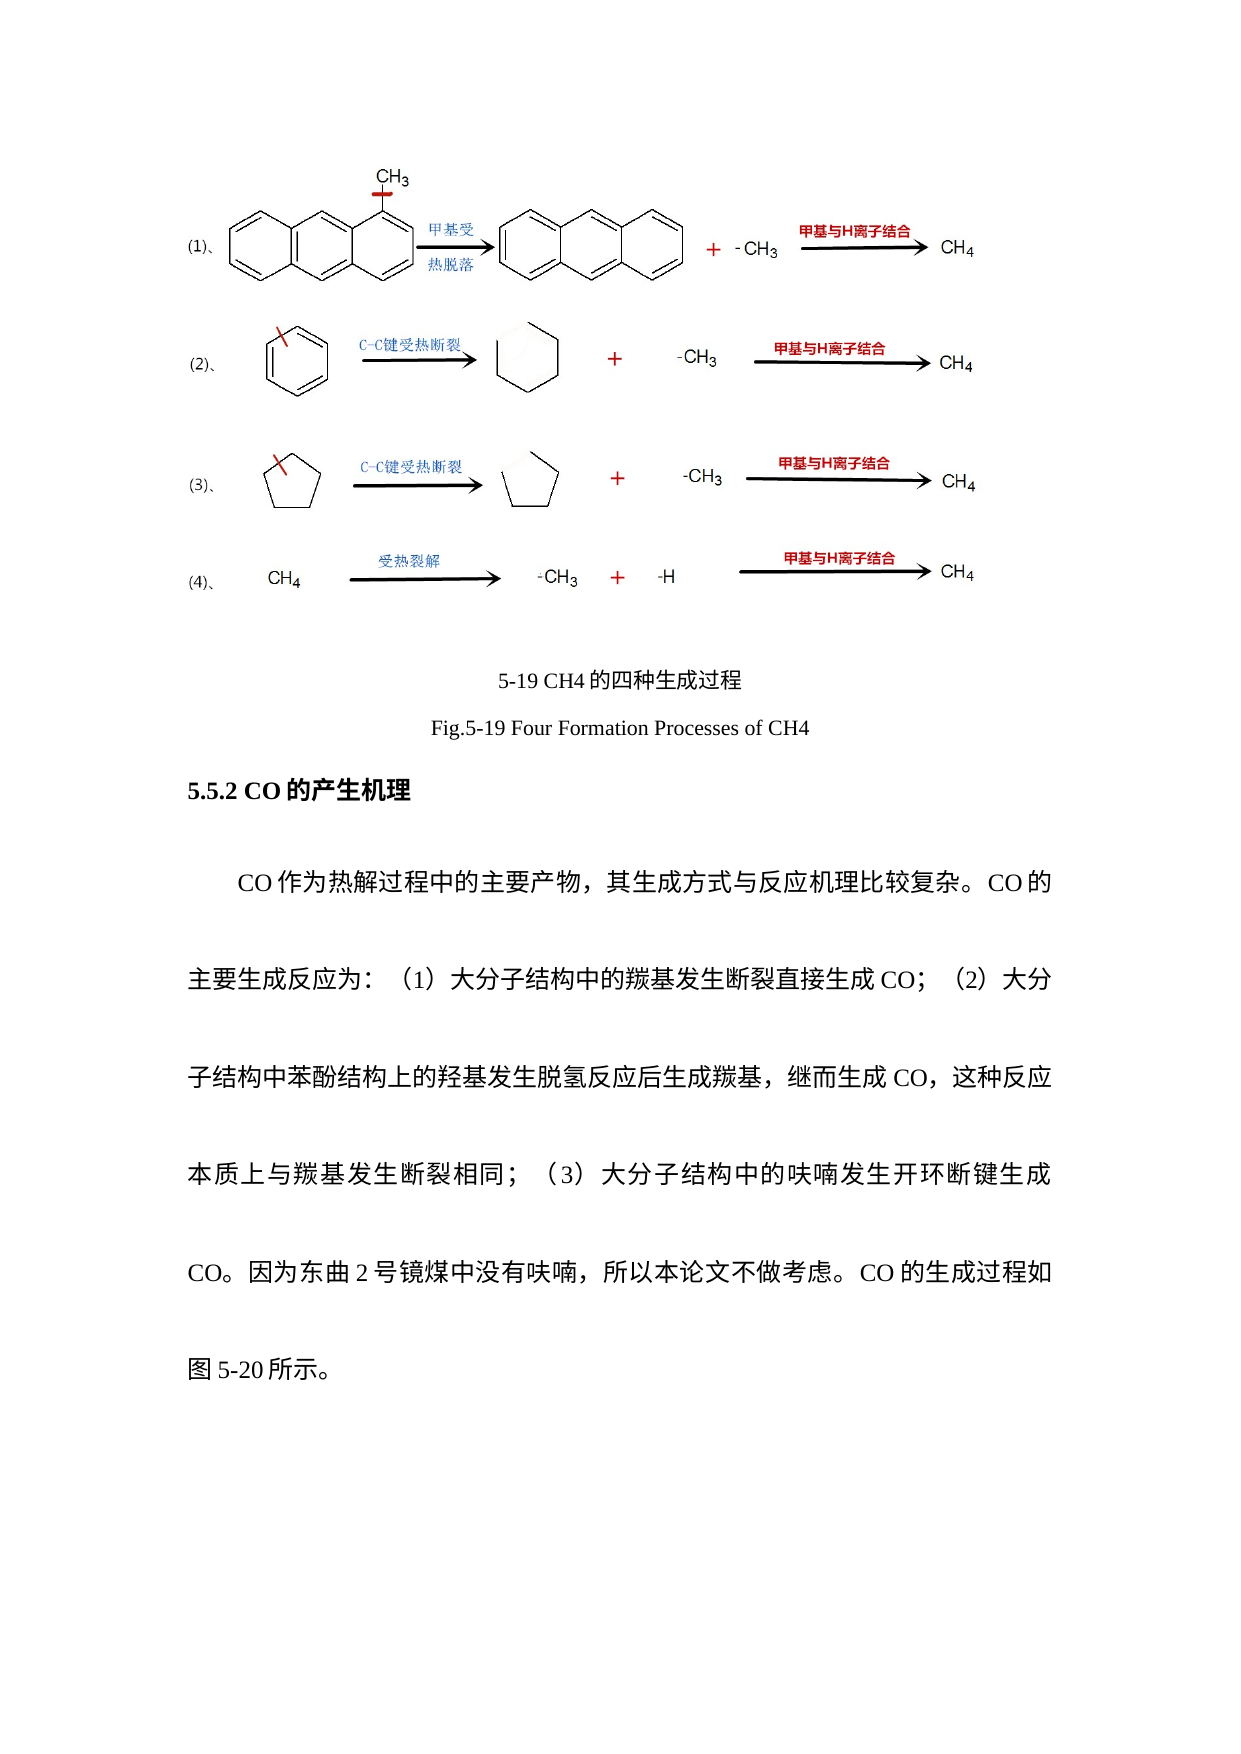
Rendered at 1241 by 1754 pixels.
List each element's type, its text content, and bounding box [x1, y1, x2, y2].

text Fig.5-19 Four Formation Processes of CH4 [187, 711, 1053, 744]
text 5-19 CH4的四种生成过程 [187, 663, 1053, 695]
picture [187, 162, 1048, 625]
text CO作为热解过程中的主要产物，其生成方式与反应机理比较复杂。CO的主要生成反应为：（1）大分子结构中的羰基发生断裂直接生成CO；（2）大分子结构中苯酚结构上的羟基发生脱氢反应后生成羰基，继而生成CO，这种反应本质上与羰基发生断裂相同；（3）大分子结构中的呋喃发生开环断键生成CO。因为东曲2号镜煤中没有呋喃，所以本论文不做考虑。CO的生成过程如图5-20所示。 [187, 848, 1053, 1400]
text 5.5.2 CO的产生机理 [187, 756, 1053, 821]
